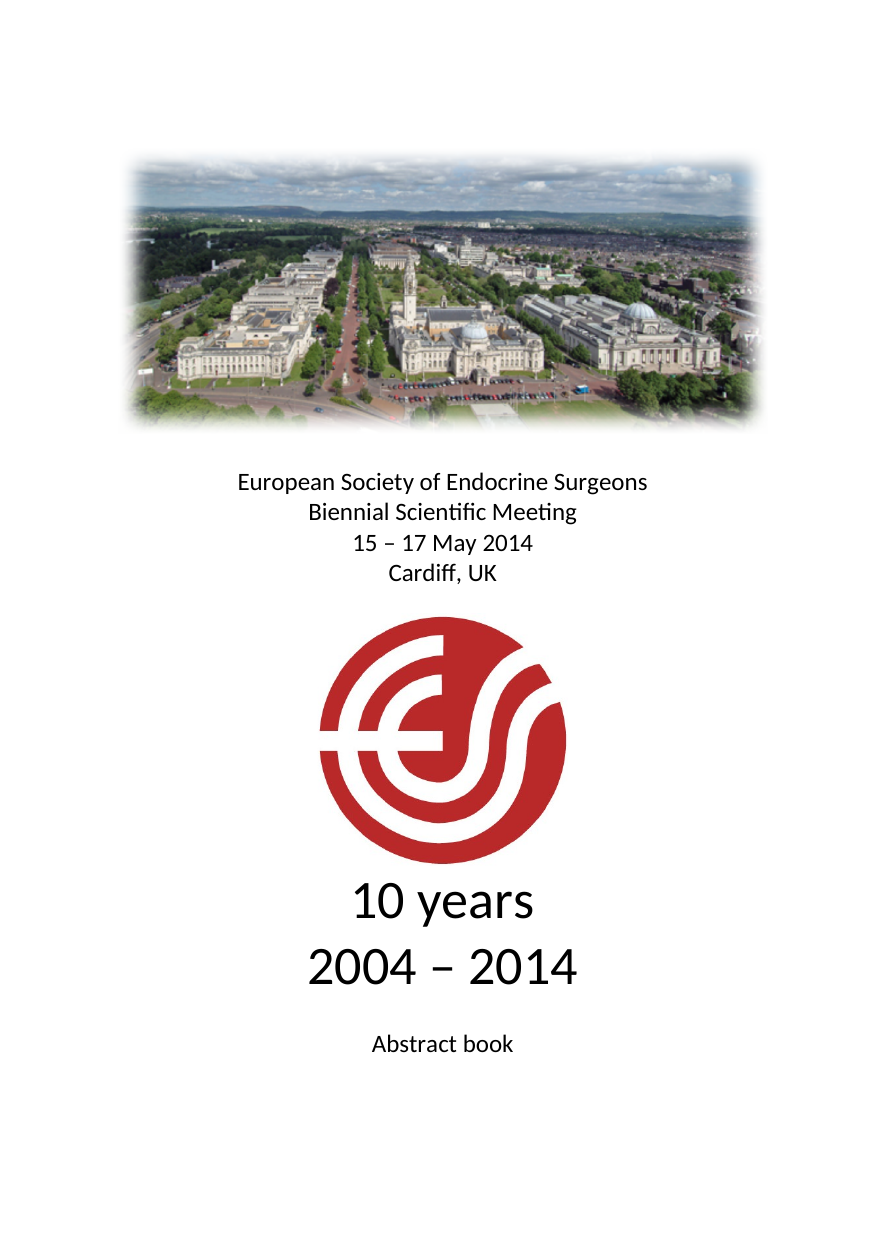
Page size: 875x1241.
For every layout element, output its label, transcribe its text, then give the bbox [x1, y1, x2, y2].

text Abstract book [118, 1028, 767, 1059]
text European Society of Endocrine Surgeons [118, 466, 767, 496]
text Biennial Scientific Meeting [118, 496, 767, 527]
picture [317, 613, 568, 866]
text 2004 – 2014 [118, 932, 767, 998]
text 15 – 17 May 2014 [118, 527, 767, 557]
text 10 years [118, 865, 767, 932]
text Cardiff, UK [118, 557, 767, 588]
picture [148, 177, 739, 405]
